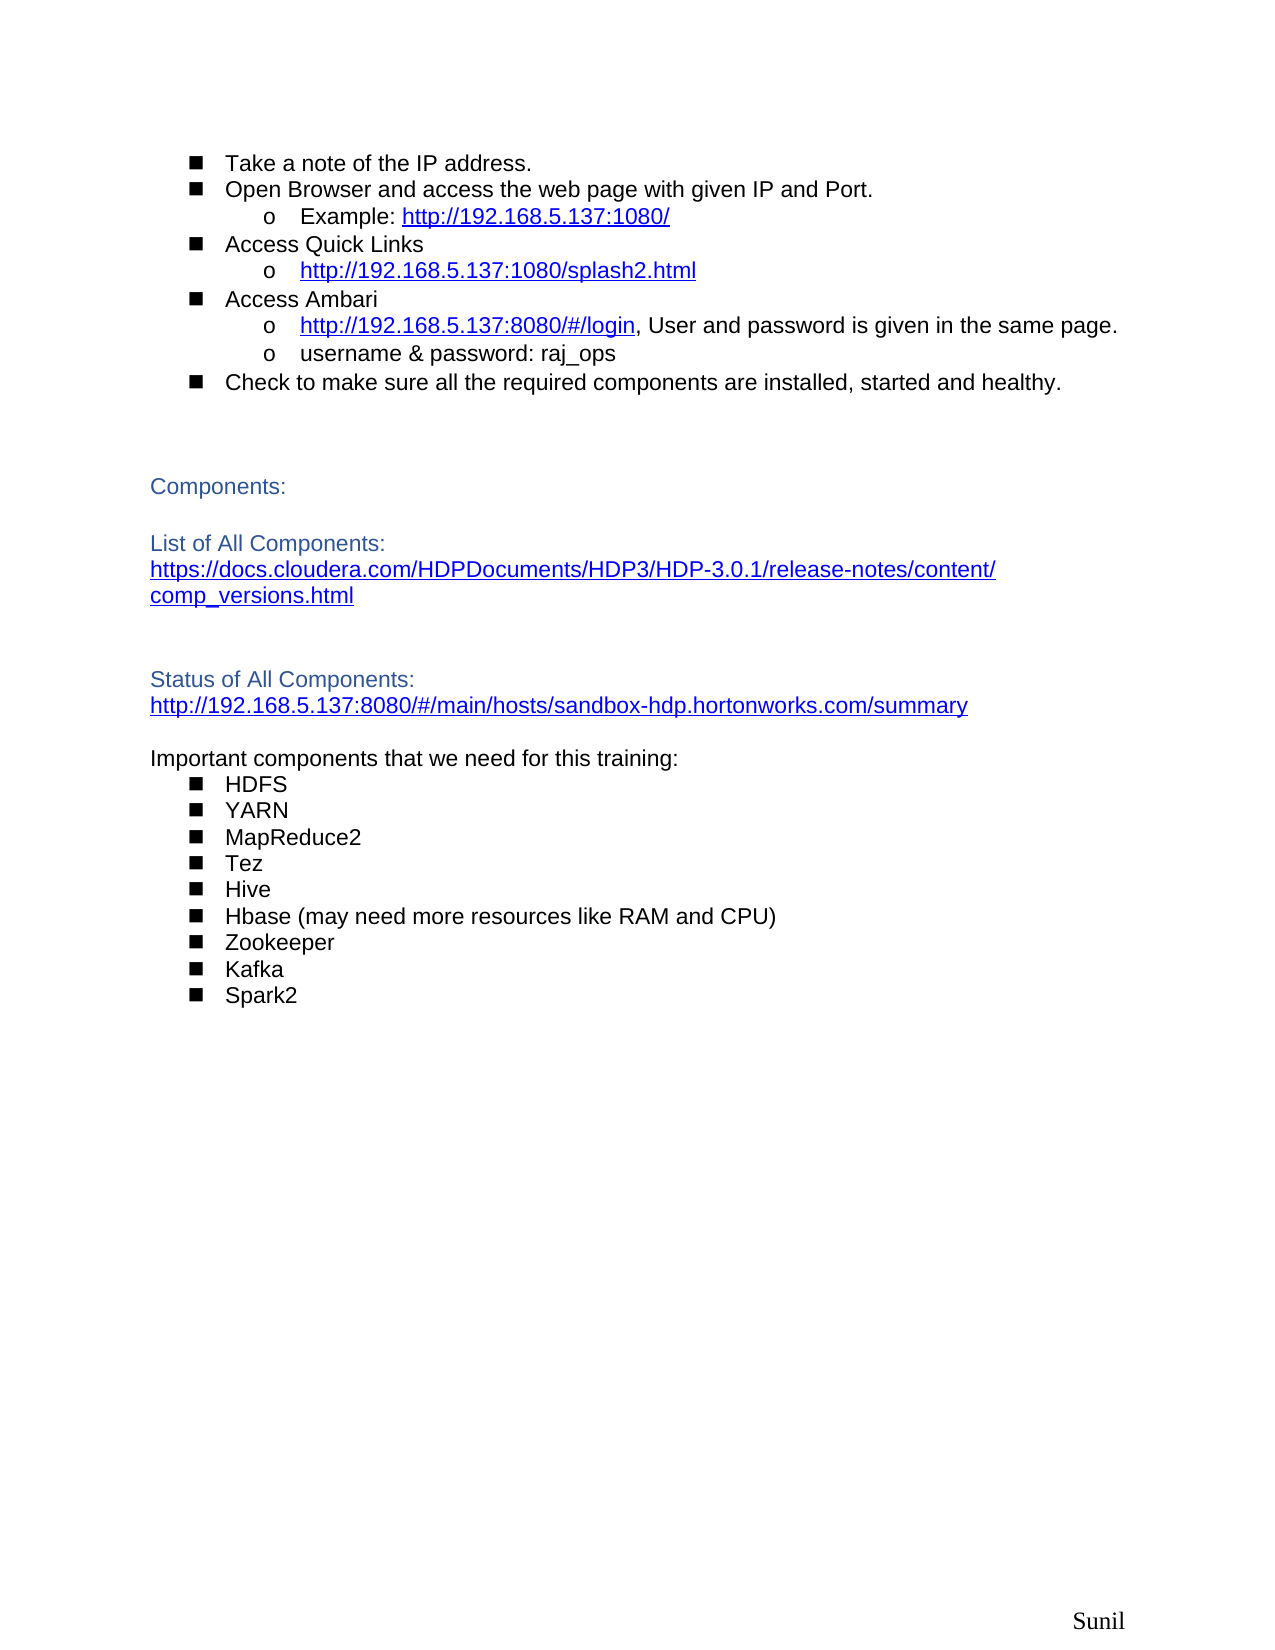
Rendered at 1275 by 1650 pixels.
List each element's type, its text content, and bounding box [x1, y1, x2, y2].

subtitle List of All Components: [150, 530, 1125, 556]
list HDFS [187, 771, 1125, 797]
list MapReduce2 [187, 824, 1125, 850]
list username & password: raj_ops [262, 340, 1125, 369]
list YARN [187, 797, 1125, 824]
list Kafka [187, 956, 1125, 982]
list http://192.168.5.137:1080/splash2.html [262, 257, 1125, 286]
list Hive [187, 876, 1125, 903]
subtitle Status of All Components: [150, 666, 1125, 692]
subtitle Components: [150, 473, 1125, 499]
list Hbase (may need more resources like RAM and CPU) [187, 903, 1125, 929]
list Take a note of the IP address. [187, 150, 1125, 176]
list Check to make sure all the required components are installed, started and healthy. [187, 369, 1125, 395]
text Important components that we need for this training: [150, 745, 1125, 771]
list Zookeeper [187, 929, 1125, 956]
list Access Ambari [187, 286, 1125, 312]
list Open Browser and access the web page with given IP and Port. [187, 176, 1125, 203]
list http://192.168.5.137:8080/#/login, User and password is given in the same page. [262, 312, 1125, 340]
list Access Quick Links [187, 231, 1125, 257]
text https://docs.cloudera.com/HDPDocuments/HDP3/HDP-3.0.1/release-notes/content/comp_versions.html [150, 556, 1125, 609]
list Tez [187, 850, 1125, 876]
list Spark2 [187, 982, 1125, 1008]
text http://192.168.5.137:8080/#/main/hosts/sandbox-hdp.hortonworks.com/summary [150, 692, 1125, 718]
list Example: http://192.168.5.137:1080/ [262, 203, 1125, 231]
